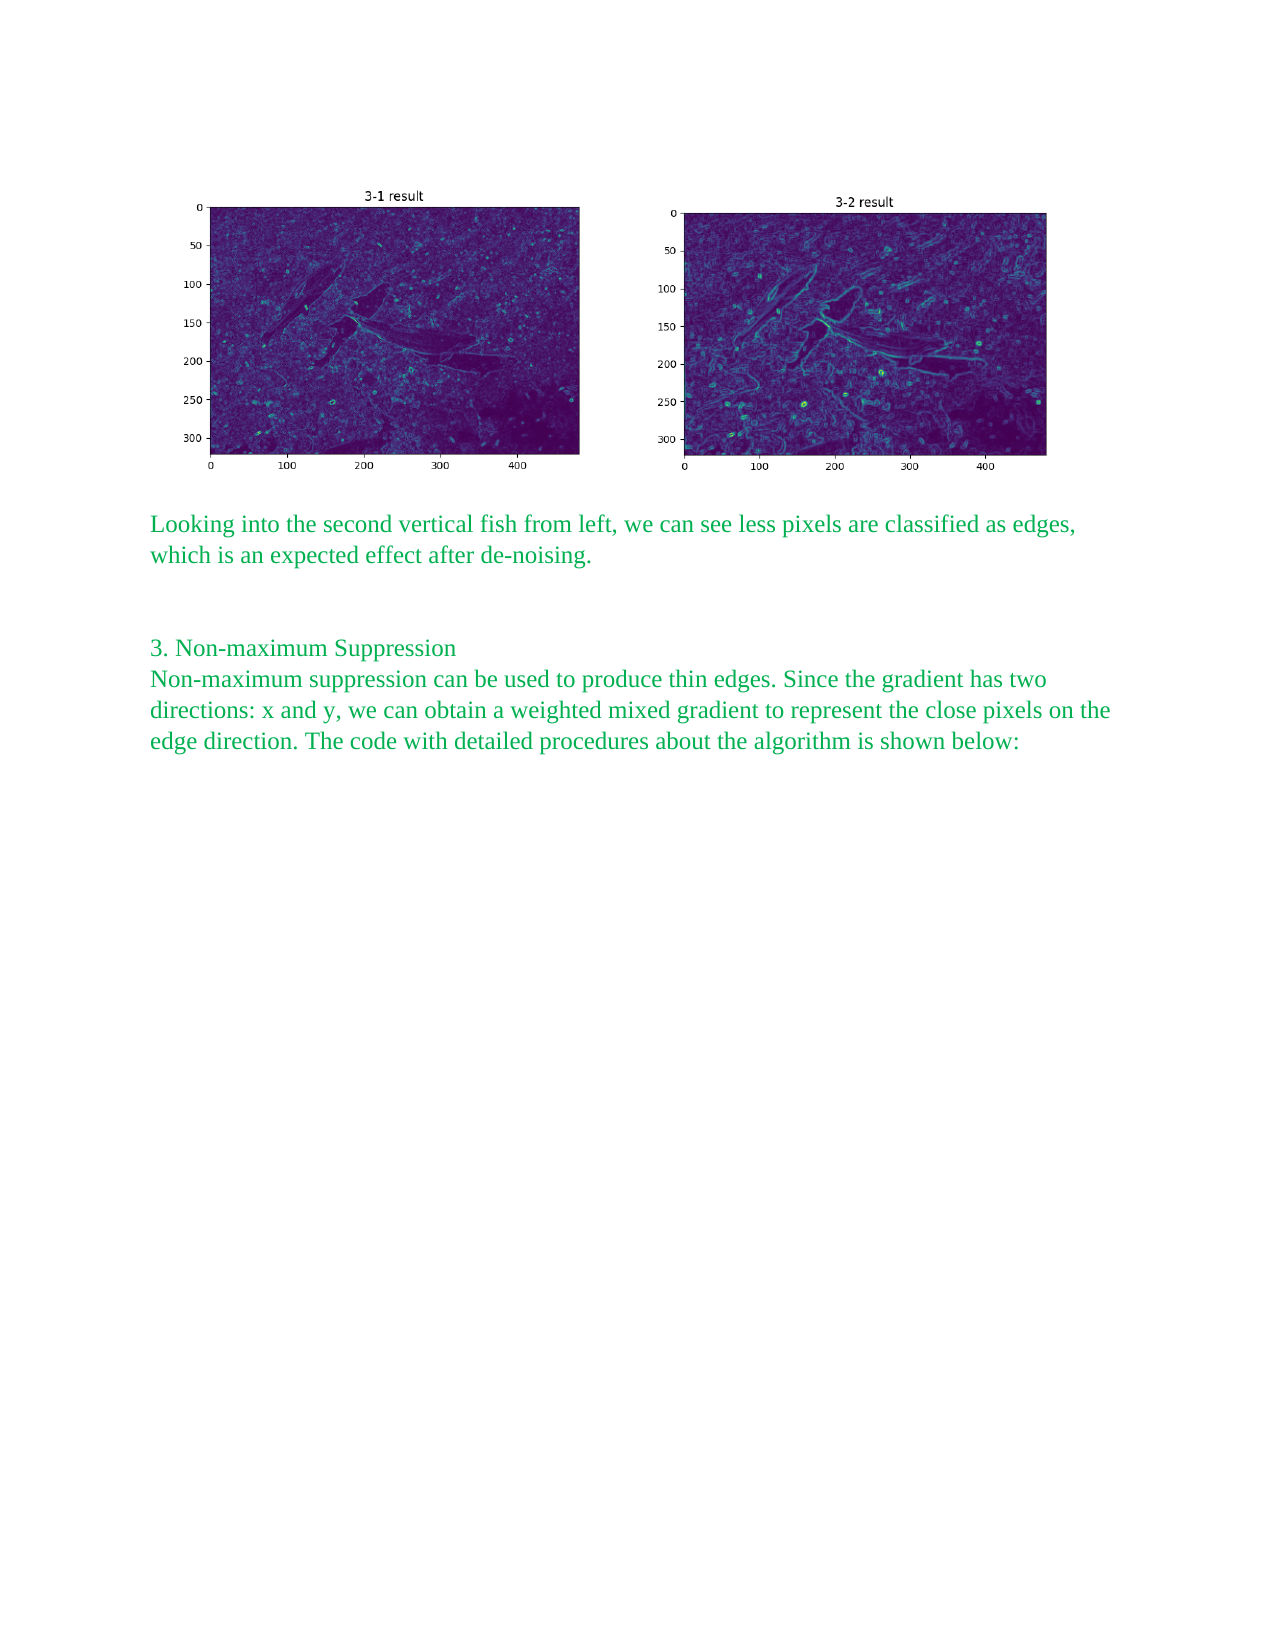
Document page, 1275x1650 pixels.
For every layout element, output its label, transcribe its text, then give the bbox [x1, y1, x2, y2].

text Non-maximum suppression can be used to produce thin edges. Since the gradient has two directions: x and y, we can obtain a weighted mixed gradient to represent the close pixels on the edge direction. The code with detailed procedures about the algorithm is shown below: [150, 664, 1125, 755]
text Looking into the second vertical fish from left, we can see less pixels are classified as edges, which is an expected effect after de-noising. [150, 509, 1125, 569]
text 3. Non-maximum Suppression [150, 633, 1125, 662]
picture [150, 150, 1092, 507]
